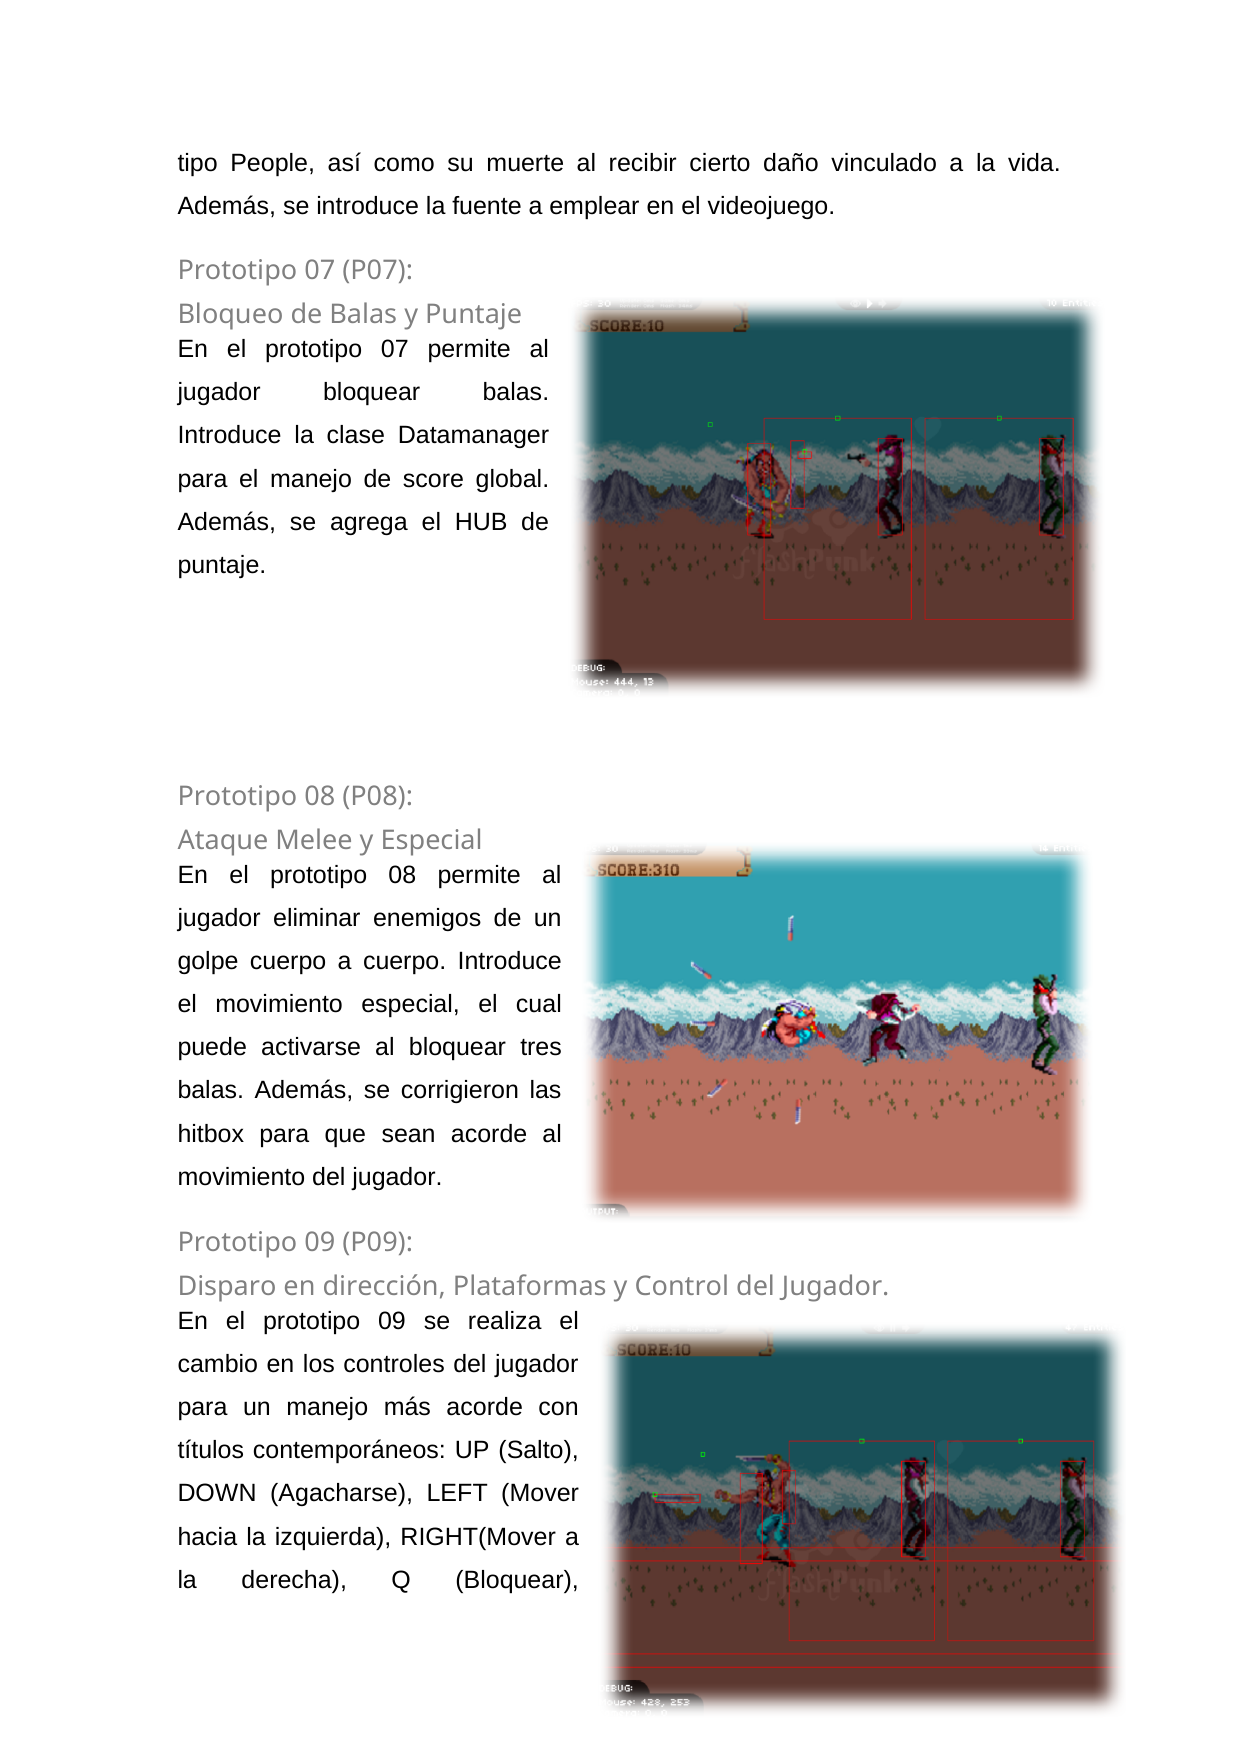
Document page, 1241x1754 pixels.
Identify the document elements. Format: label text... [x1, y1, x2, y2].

subtitle Disparo en dirección, Plataformas y Control del Jugador. [177, 1266, 1063, 1303]
subtitle Ataque Melee y Especial [177, 820, 1063, 857]
text En el prototipo 08 permite al jugador eliminar enemigos de un golpe cuerpo a cuerpo. Introduce el movimiento especial, el cual puede activarse al bloquear tres balas. Además, se corrigieron las hitbox para que sean acorde al movimiento del jugador. [177, 860, 592, 1191]
subtitle Prototipo 09 (P09): [177, 1222, 1063, 1259]
text En el prototipo 07 permite al jugador bloquear balas. Introduce la clase Datamanager para el manejo de score global. Además, se agrega el HUB de puntaje. [177, 334, 576, 579]
subtitle Prototipo 07 (P07): [177, 251, 1063, 287]
picture [592, 320, 1076, 669]
subtitle Prototipo 08 (P08): [177, 776, 1063, 813]
picture [619, 1343, 1098, 1689]
subtitle Bloqueo de Balas y Puntaje [177, 294, 1063, 331]
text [177, 1306, 1063, 1593]
picture [599, 860, 1065, 1195]
